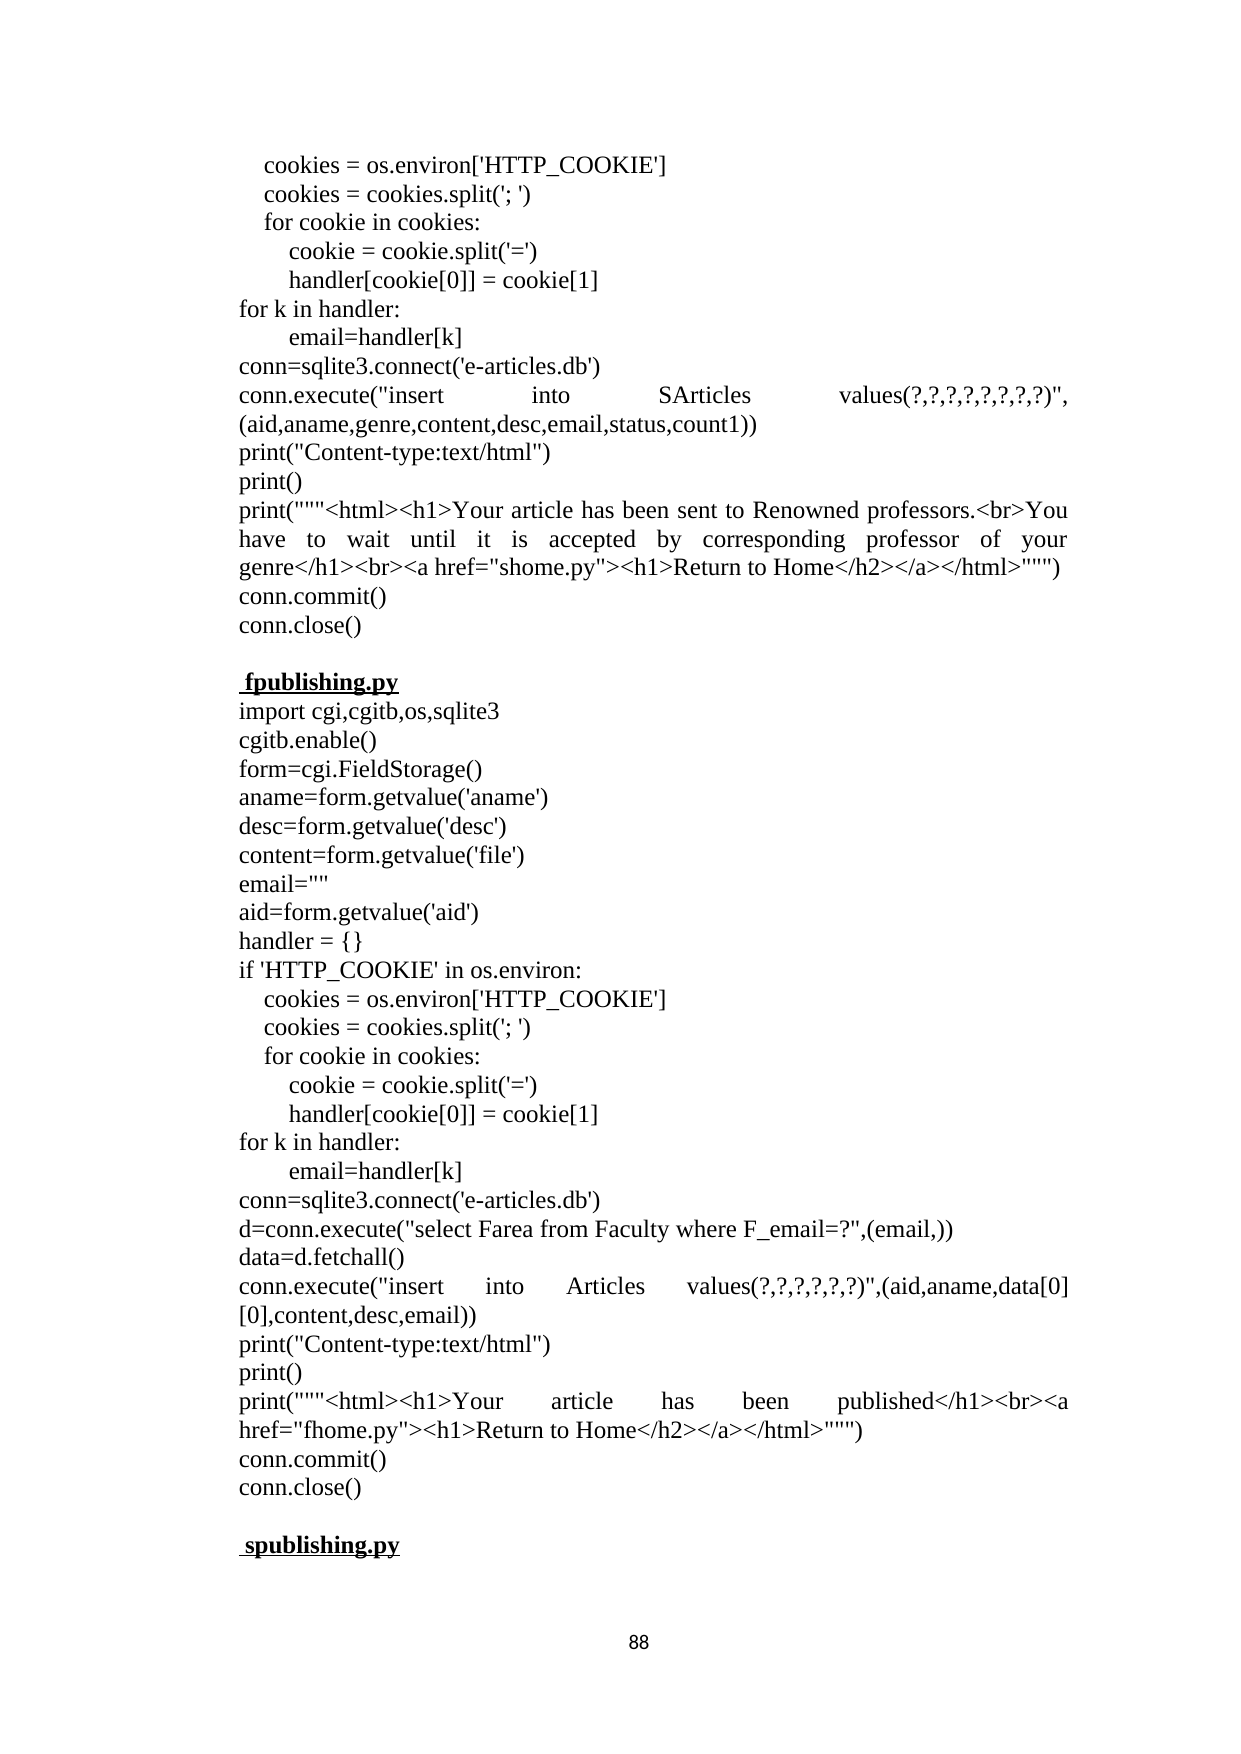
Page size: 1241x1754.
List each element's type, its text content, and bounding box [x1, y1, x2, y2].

text print("Content-type:text/html") [238, 437, 1069, 466]
text cookie = cookie.split('=') [238, 1070, 1069, 1099]
text conn.commit() [238, 581, 1069, 610]
text d=conn.execute("select Farea from Faculty where F_email=?",(email,)) [238, 1214, 1069, 1242]
text data=d.fetchall() [238, 1242, 1069, 1271]
text cookie = cookie.split('=') [238, 236, 1069, 265]
text handler[cookie[0]] = cookie[1] [238, 265, 1069, 294]
text email=handler[k] [238, 322, 1069, 351]
text conn=sqlite3.connect('e-articles.db') [238, 351, 1069, 380]
text for cookie in cookies: [238, 207, 1069, 236]
text import cgi,cgitb,os,sqlite3 [238, 696, 1069, 725]
text if 'HTTP_COOKIE' in os.environ: [238, 955, 1069, 984]
text conn.commit() [238, 1444, 1069, 1472]
text handler[cookie[0]] = cookie[1] [238, 1099, 1069, 1127]
text spublishing.py [238, 1530, 1069, 1559]
text for k in handler: [238, 1127, 1069, 1156]
text conn.execute("insert into SArticles values(?,?,?,?,?,?,?,?)",(aid,aname,genre,content,desc,email,status,count1)) [238, 380, 1069, 437]
text for cookie in cookies: [238, 1041, 1069, 1070]
text conn.close() [238, 610, 1069, 639]
text form=cgi.FieldStorage() [238, 754, 1069, 782]
text print() [238, 1357, 1069, 1386]
text conn.execute("insert into Articles values(?,?,?,?,?,?)",(aid,aname,data[0][0],content,desc,email)) [238, 1271, 1069, 1329]
text conn.close() [238, 1472, 1069, 1501]
text for k in handler: [238, 294, 1069, 322]
text aname=form.getvalue('aname') [238, 782, 1069, 811]
text print() [238, 466, 1069, 495]
text desc=form.getvalue('desc') [238, 811, 1069, 840]
text aid=form.getvalue('aid') [238, 897, 1069, 926]
text handler = {} [238, 926, 1069, 955]
text email="" [238, 869, 1069, 897]
text content=form.getvalue('file') [238, 840, 1069, 869]
text print("Content-type:text/html") [238, 1329, 1069, 1357]
text print("""<html><h1>Your article has been published</h1><br><a href="fhome.py"><h1>Return to Home</h2></a></html>""") [238, 1386, 1069, 1444]
text cookies = os.environ['HTTP_COOKIE'] [238, 150, 1069, 179]
text cookies = cookies.split('; ') [238, 1012, 1069, 1041]
text conn=sqlite3.connect('e-articles.db') [238, 1185, 1069, 1214]
text cookies = cookies.split('; ') [238, 179, 1069, 207]
text print("""<html><h1>Your article has been sent to Renowned professors.<br>You have to wait until it is accepted by corresponding professor of your genre</h1><br><a href="shome.py"><h1>Return to Home</h2></a></html>""") [238, 495, 1069, 581]
text cookies = os.environ['HTTP_COOKIE'] [238, 984, 1069, 1012]
text email=handler[k] [238, 1156, 1069, 1185]
text fpublishing.py [238, 667, 1069, 696]
text cgitb.enable() [238, 725, 1069, 754]
